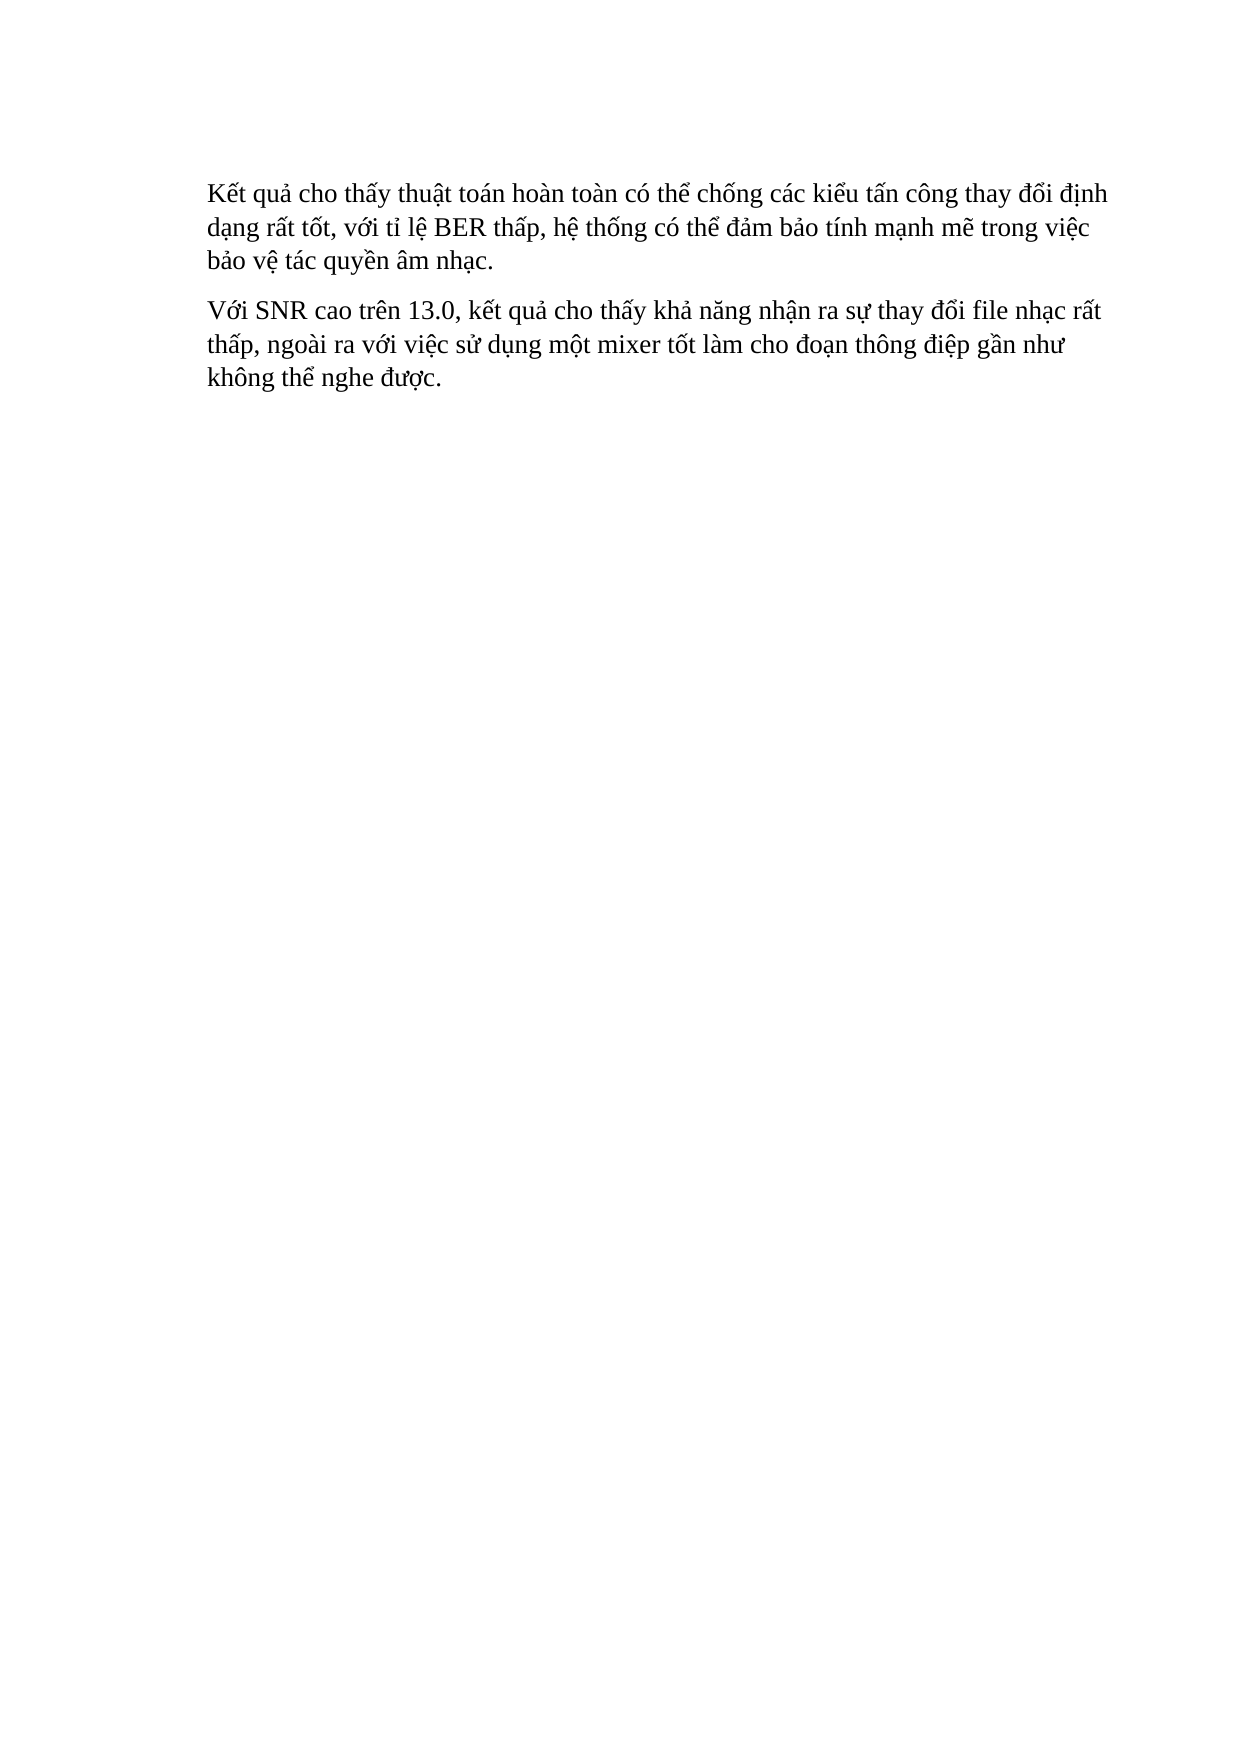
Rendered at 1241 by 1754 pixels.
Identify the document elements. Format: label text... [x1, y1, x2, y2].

text Kết quả cho thấy thuật toán hoàn toàn có thể chống các kiểu tấn công thay đổi định dạng rất tốt, với tỉ lệ BER thấp, hệ thống có thể đảm bảo tính mạnh mẽ trong việc bảo vệ tác quyền âm nhạc. [207, 177, 1122, 275]
text Với SNR cao trên 13.0, kết quả cho thấy khả năng nhận ra sự thay đổi file nhạc rất thấp, ngoài ra với việc sử dụng một mixer tốt làm cho đoạn thông điệp gần như không thể nghe được. [207, 294, 1122, 393]
